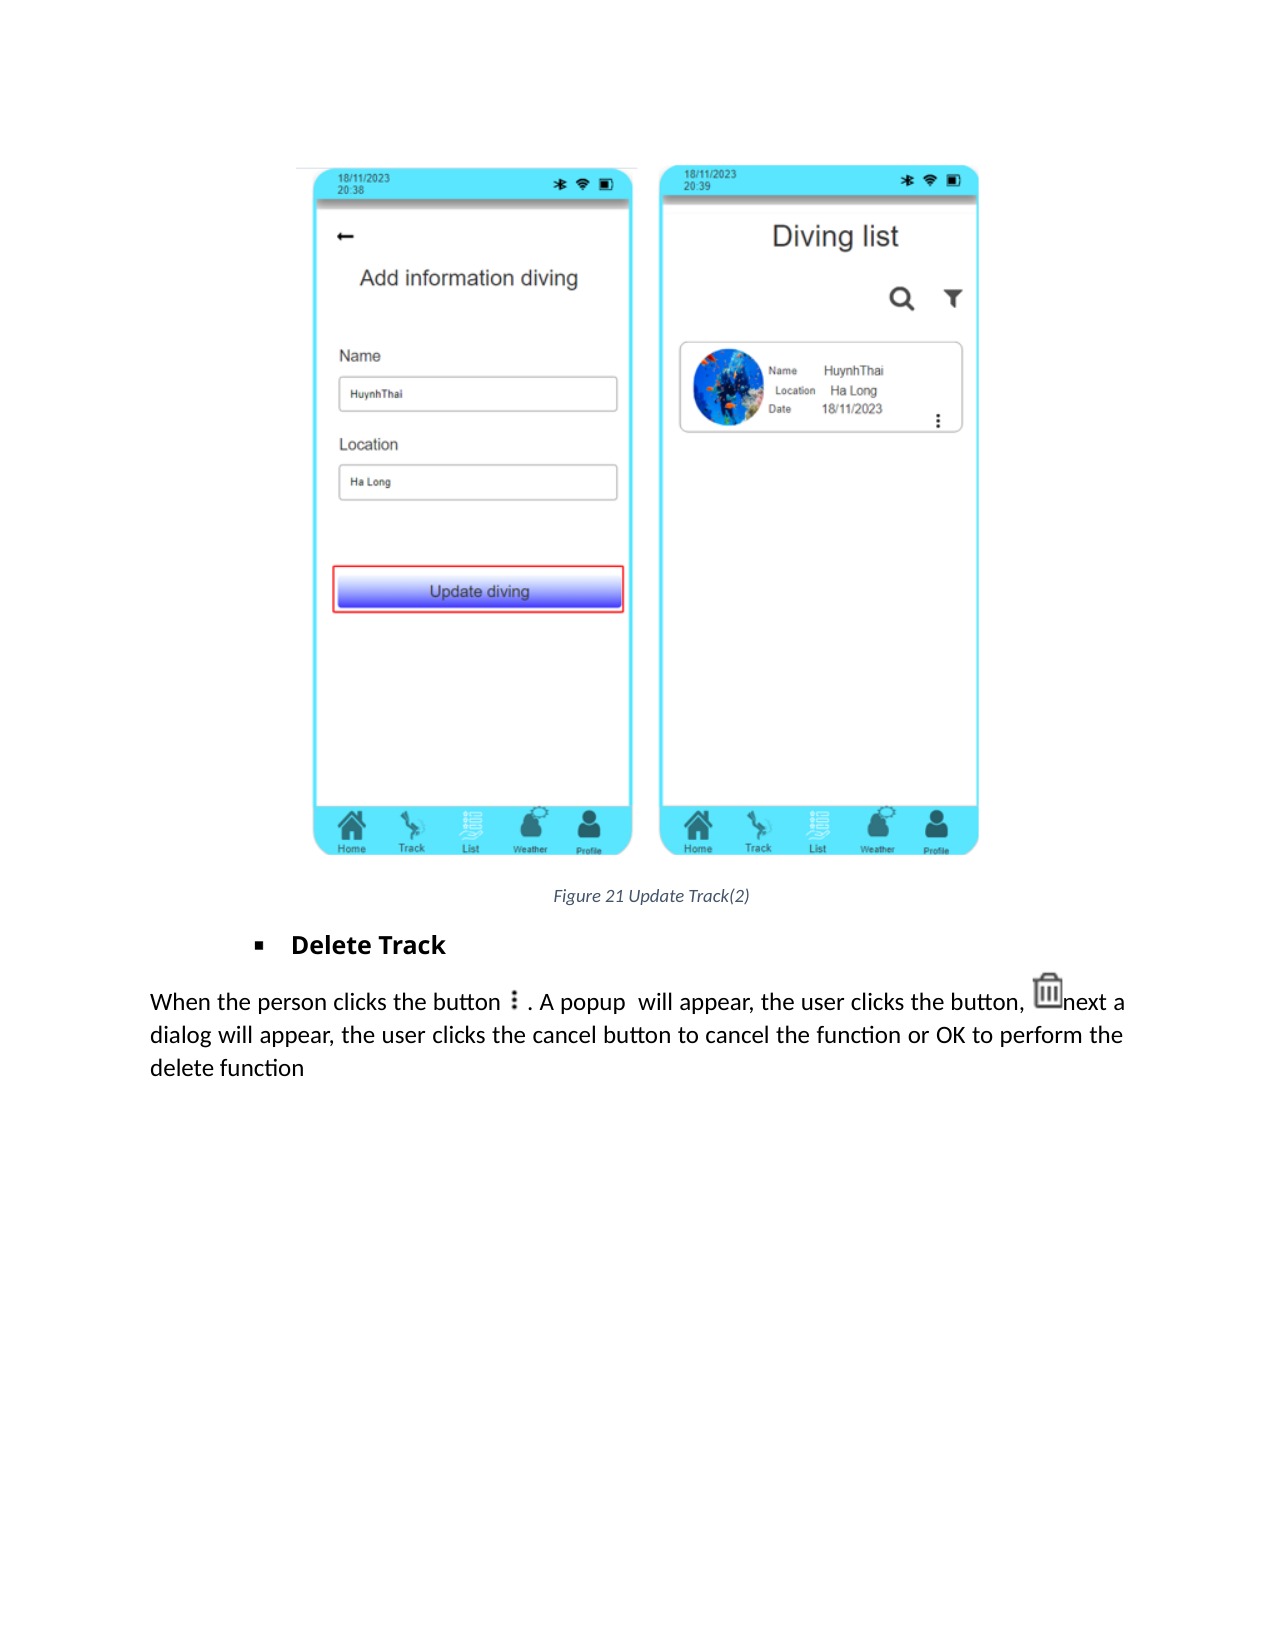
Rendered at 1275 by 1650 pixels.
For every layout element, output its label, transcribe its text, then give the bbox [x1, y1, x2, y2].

text Figure 21 Update Track(2) [150, 884, 1125, 907]
picture [501, 979, 527, 1011]
text When the person clicks the button. A popup will appear, the user clicks the button, next a dialog will appear, the user clicks the cancel button to cancel the function or OK to perform the delete function [150, 964, 1125, 1083]
picture [1032, 964, 1063, 1011]
picture [296, 150, 979, 865]
subtitle Delete Track [253, 928, 1125, 962]
